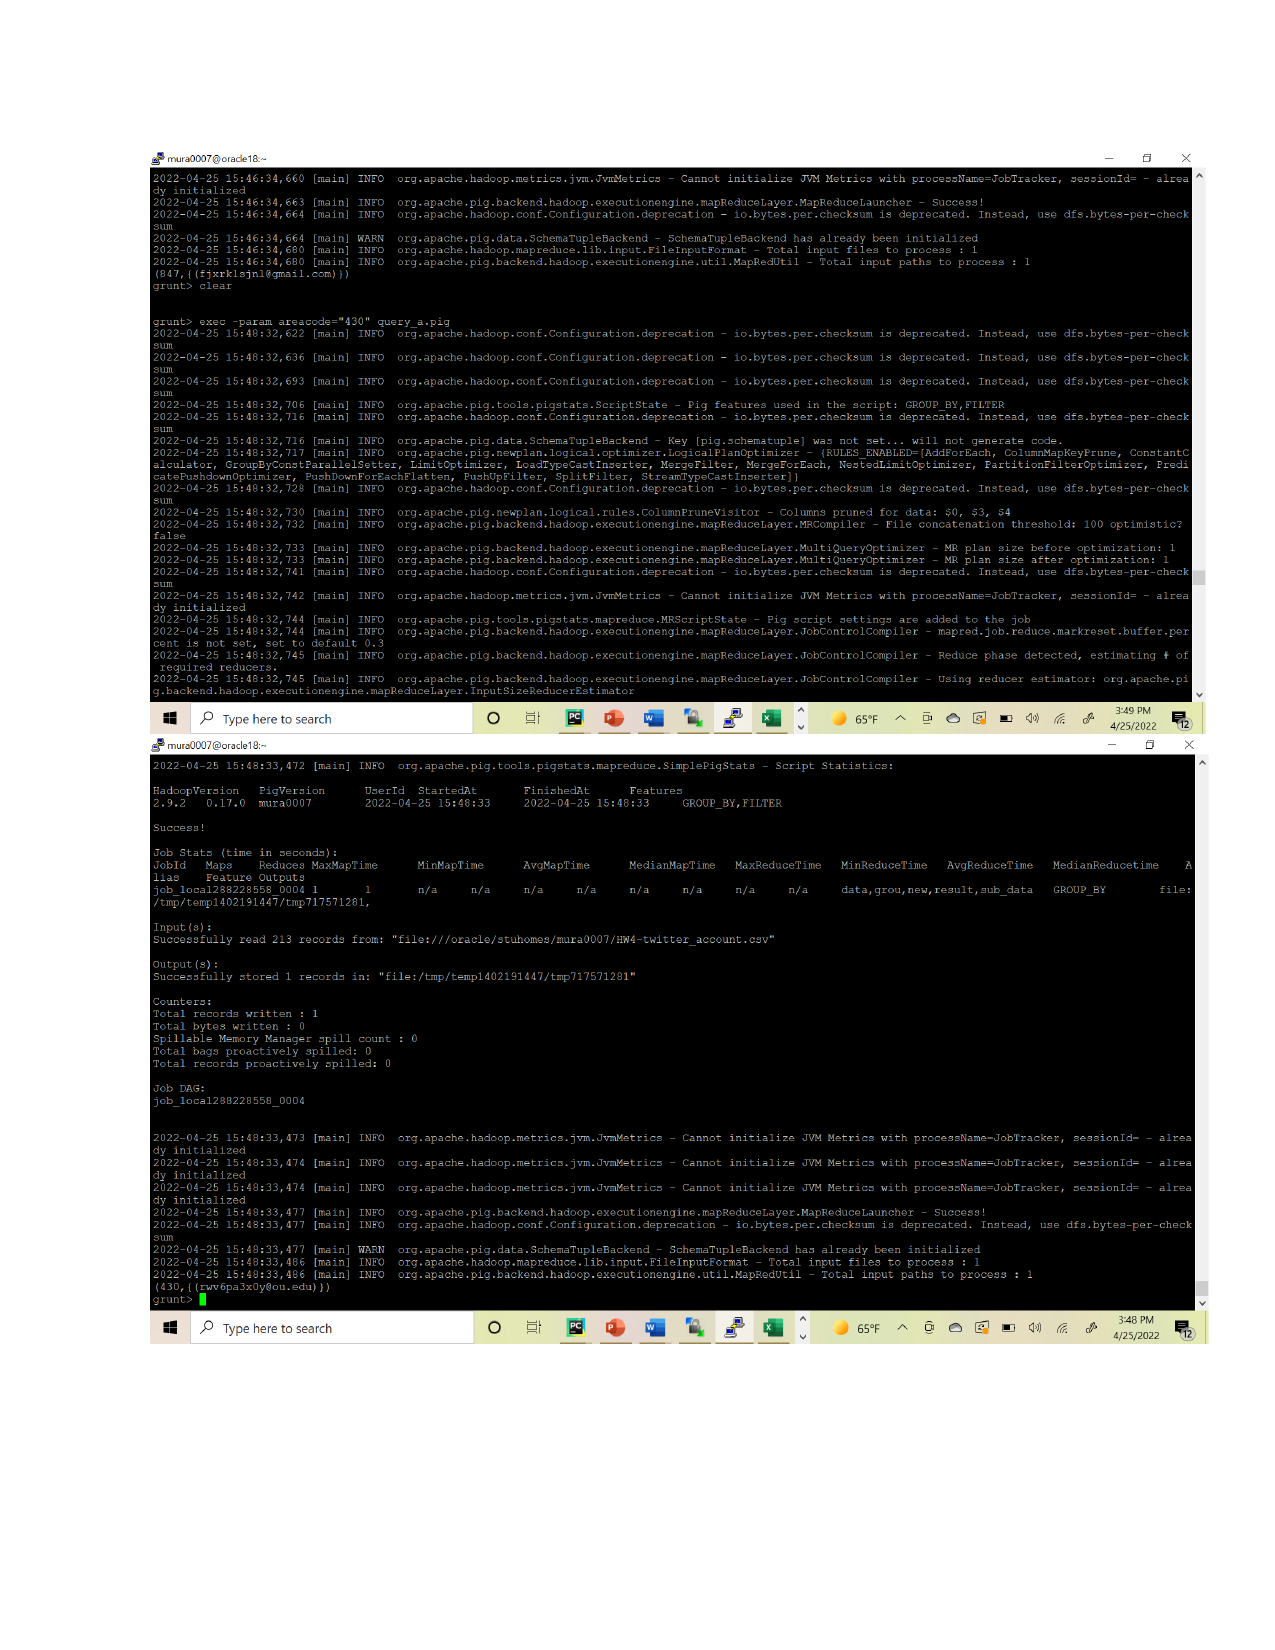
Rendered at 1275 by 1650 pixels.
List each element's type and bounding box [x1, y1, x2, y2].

picture [150, 150, 1206, 734]
picture [150, 736, 1209, 1344]
